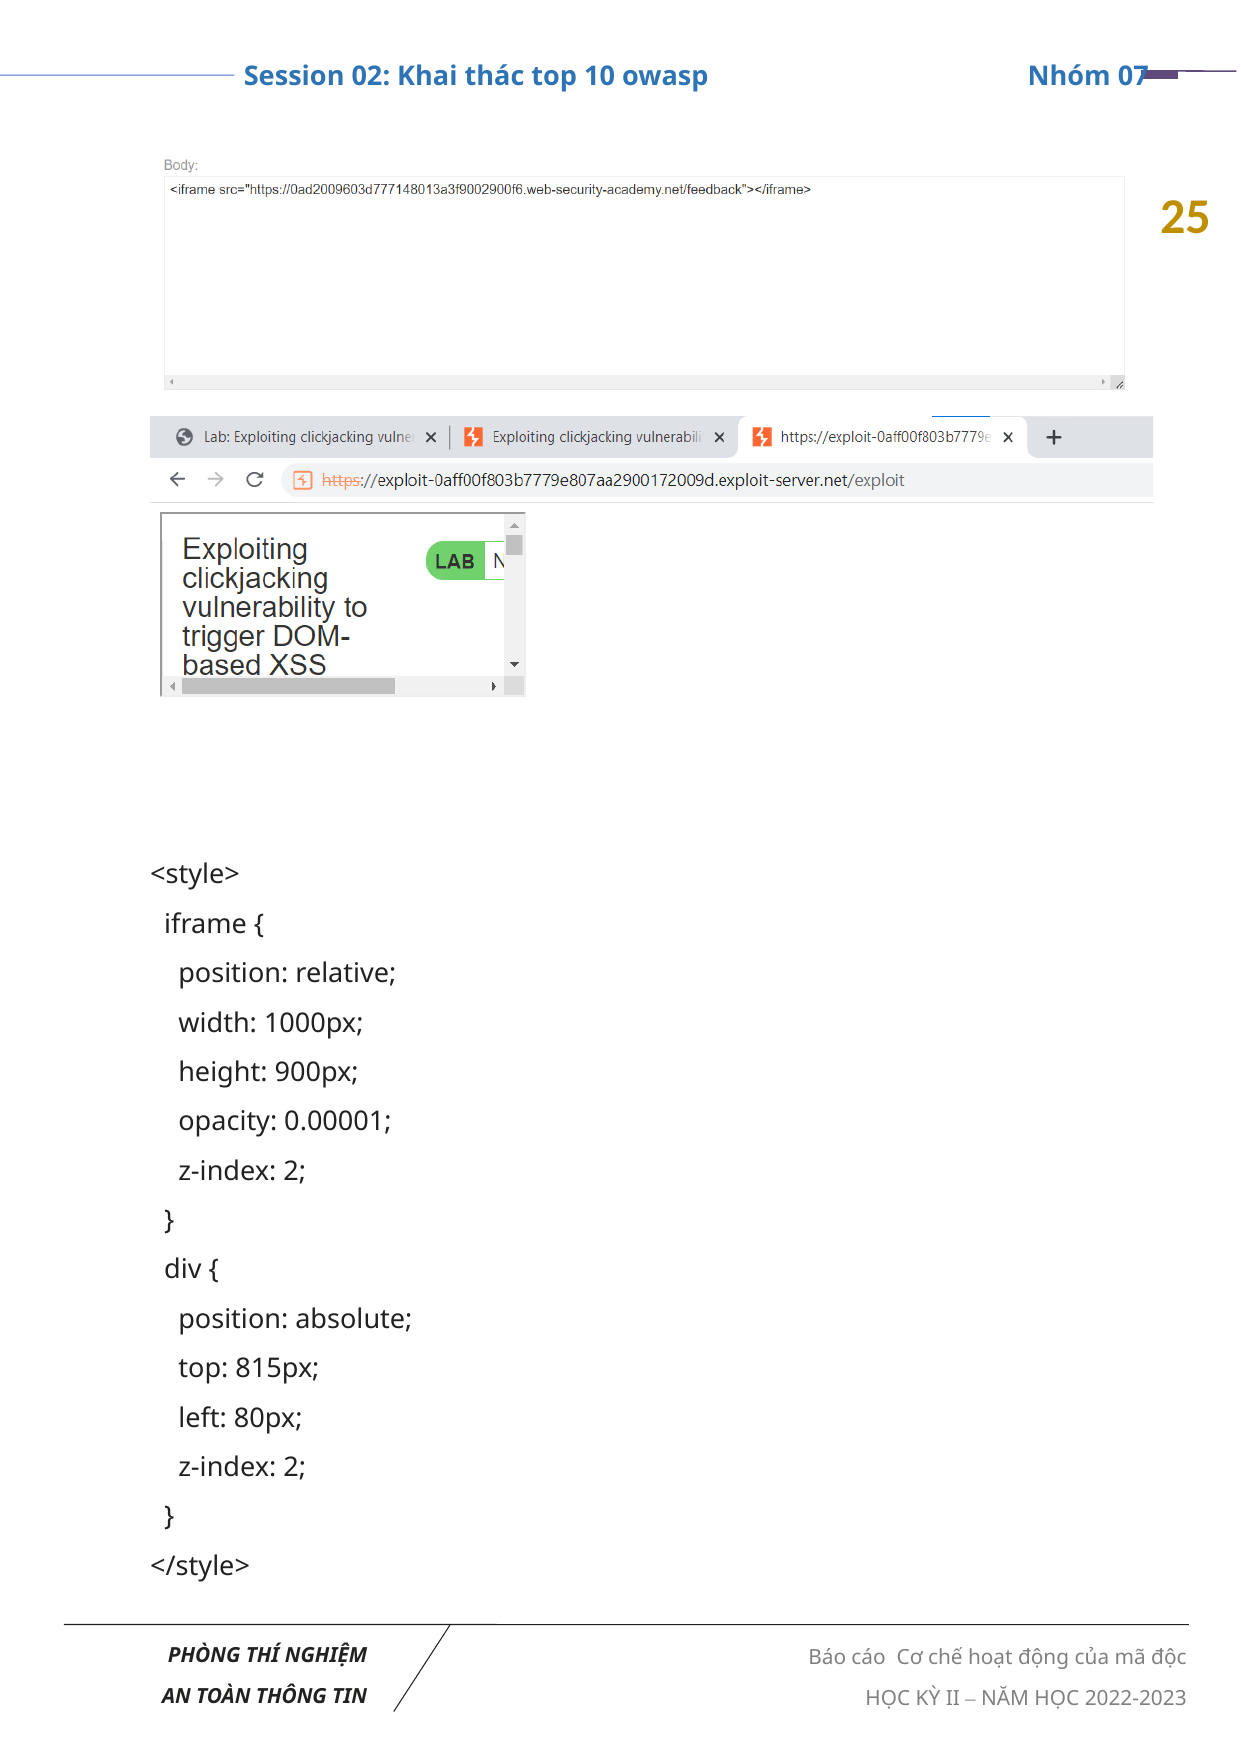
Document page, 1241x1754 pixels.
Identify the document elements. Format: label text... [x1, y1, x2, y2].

text z-index: 2; [150, 1151, 1153, 1188]
picture [150, 150, 1154, 405]
text position: absolute; [150, 1299, 1153, 1336]
text width: 1000px; [150, 1003, 1153, 1040]
text } [150, 1201, 1153, 1237]
picture [150, 416, 1154, 843]
text height: 900px; [150, 1052, 1153, 1089]
text opacity: 0.00001; [150, 1102, 1153, 1139]
text <style> [150, 855, 1153, 892]
text iframe { [150, 904, 1153, 941]
text z-index: 2; [150, 1447, 1153, 1484]
text div { [150, 1250, 1153, 1287]
text } [150, 1497, 1153, 1534]
text </style> [150, 1546, 1153, 1583]
text top: 815px; [150, 1349, 1153, 1386]
text left: 80px; [150, 1398, 1153, 1435]
text position: relative; [150, 954, 1153, 991]
